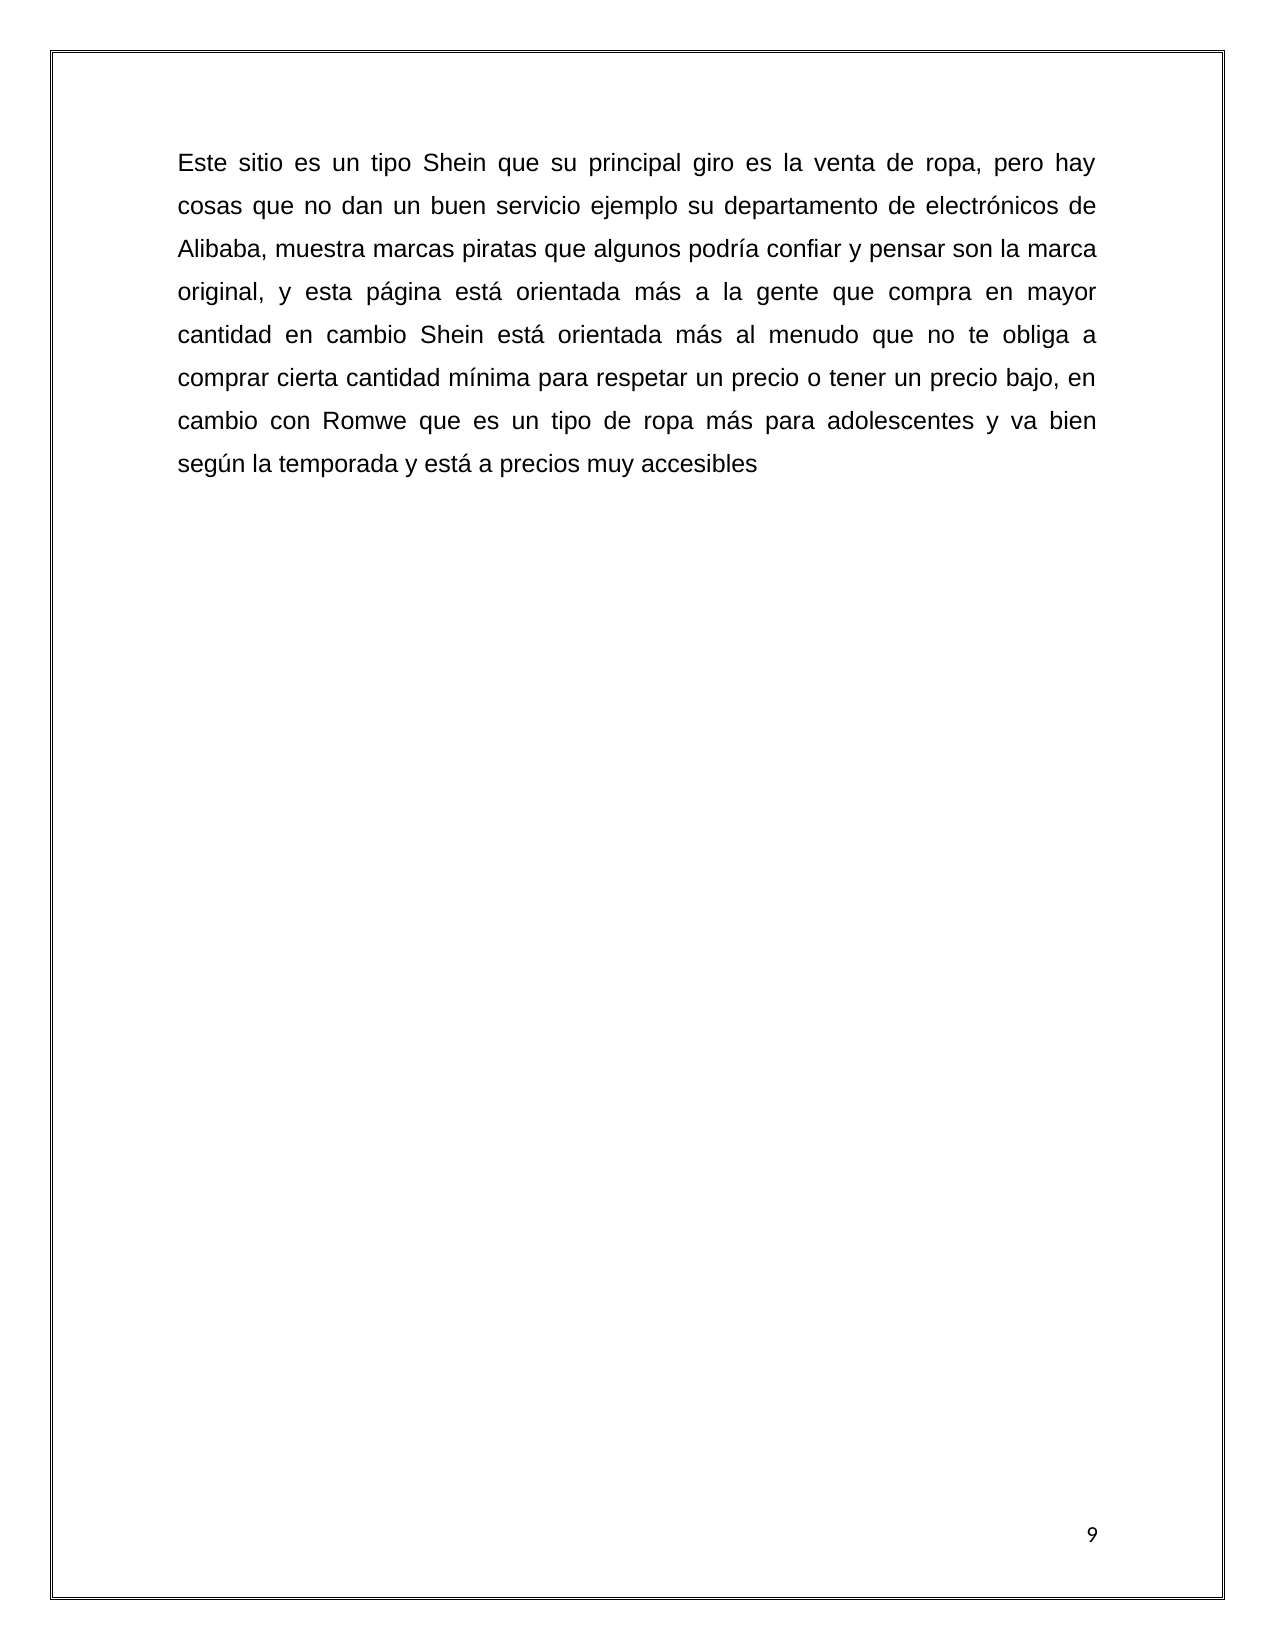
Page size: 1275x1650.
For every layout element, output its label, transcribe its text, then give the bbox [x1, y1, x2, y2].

text Este sitio es un tipo Shein que su principal giro es la venta de ropa, pero hay cosas que no dan un buen servicio ejemplo su departamento de electrónicos de Alibaba, muestra marcas piratas que algunos podría confiar y pensar son la marca original, y esta página está orientada más a la gente que compra en mayor cantidad en cambio Shein está orientada más al menudo que no te obliga a comprar cierta cantidad mínima para respetar un precio o tener un precio bajo, en cambio con Romwe que es un tipo de ropa más para adolescentes y va bien según la temporada y está a precios muy accesibles [177, 148, 1098, 478]
